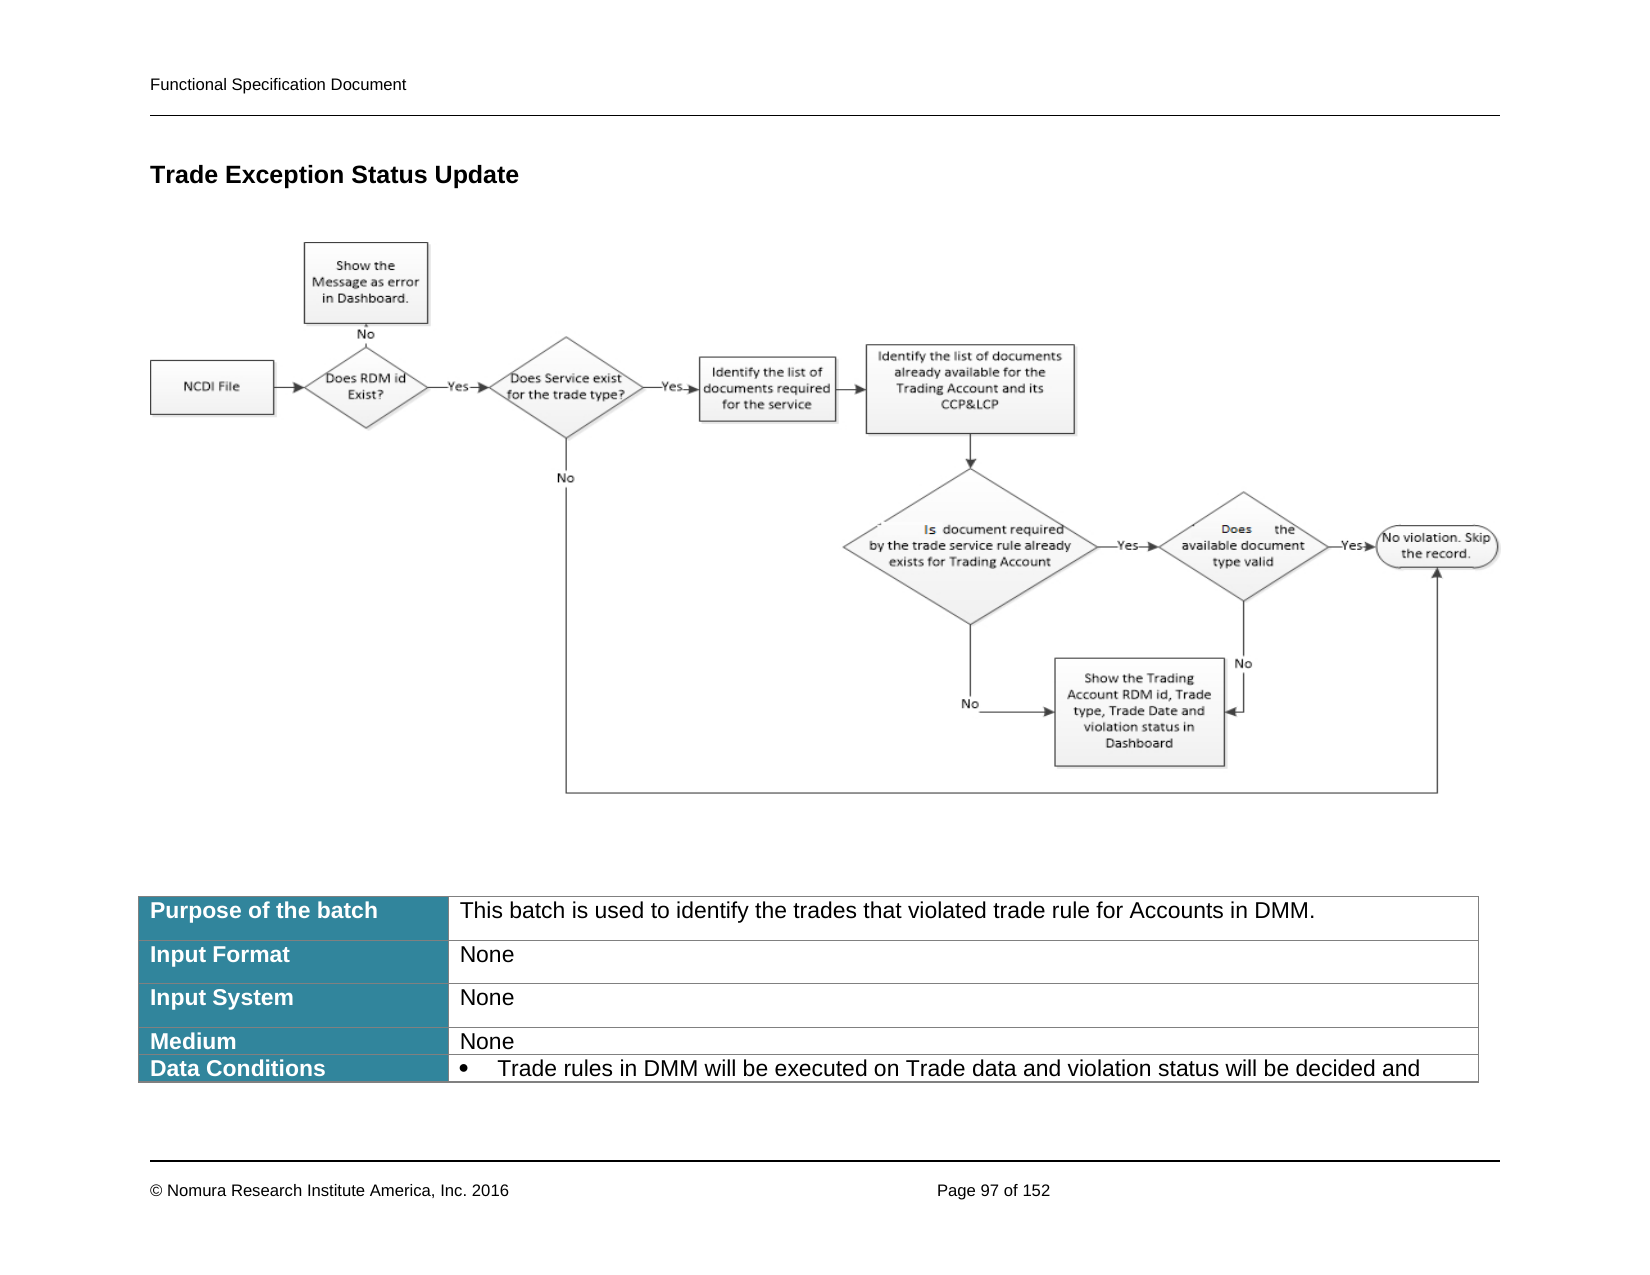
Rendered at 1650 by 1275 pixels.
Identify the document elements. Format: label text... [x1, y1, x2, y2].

table_cell Medium [139, 1028, 448, 1054]
table_header Purpose of the batch [139, 897, 448, 940]
subtitle Trade Exception Status Update [150, 160, 1500, 189]
table_header This batch is used to identify the trades that violated trade rule for Accounts in DMM. [449, 897, 1478, 940]
table_cell Data Conditions [139, 1055, 448, 1081]
table_cell None [449, 941, 1478, 983]
table_cell Input System [139, 984, 448, 1027]
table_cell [449, 1055, 1478, 1081]
table_cell Input Format [139, 941, 448, 983]
picture [150, 242, 1501, 815]
table_cell None [449, 984, 1478, 1027]
table_cell None [449, 1028, 1478, 1054]
